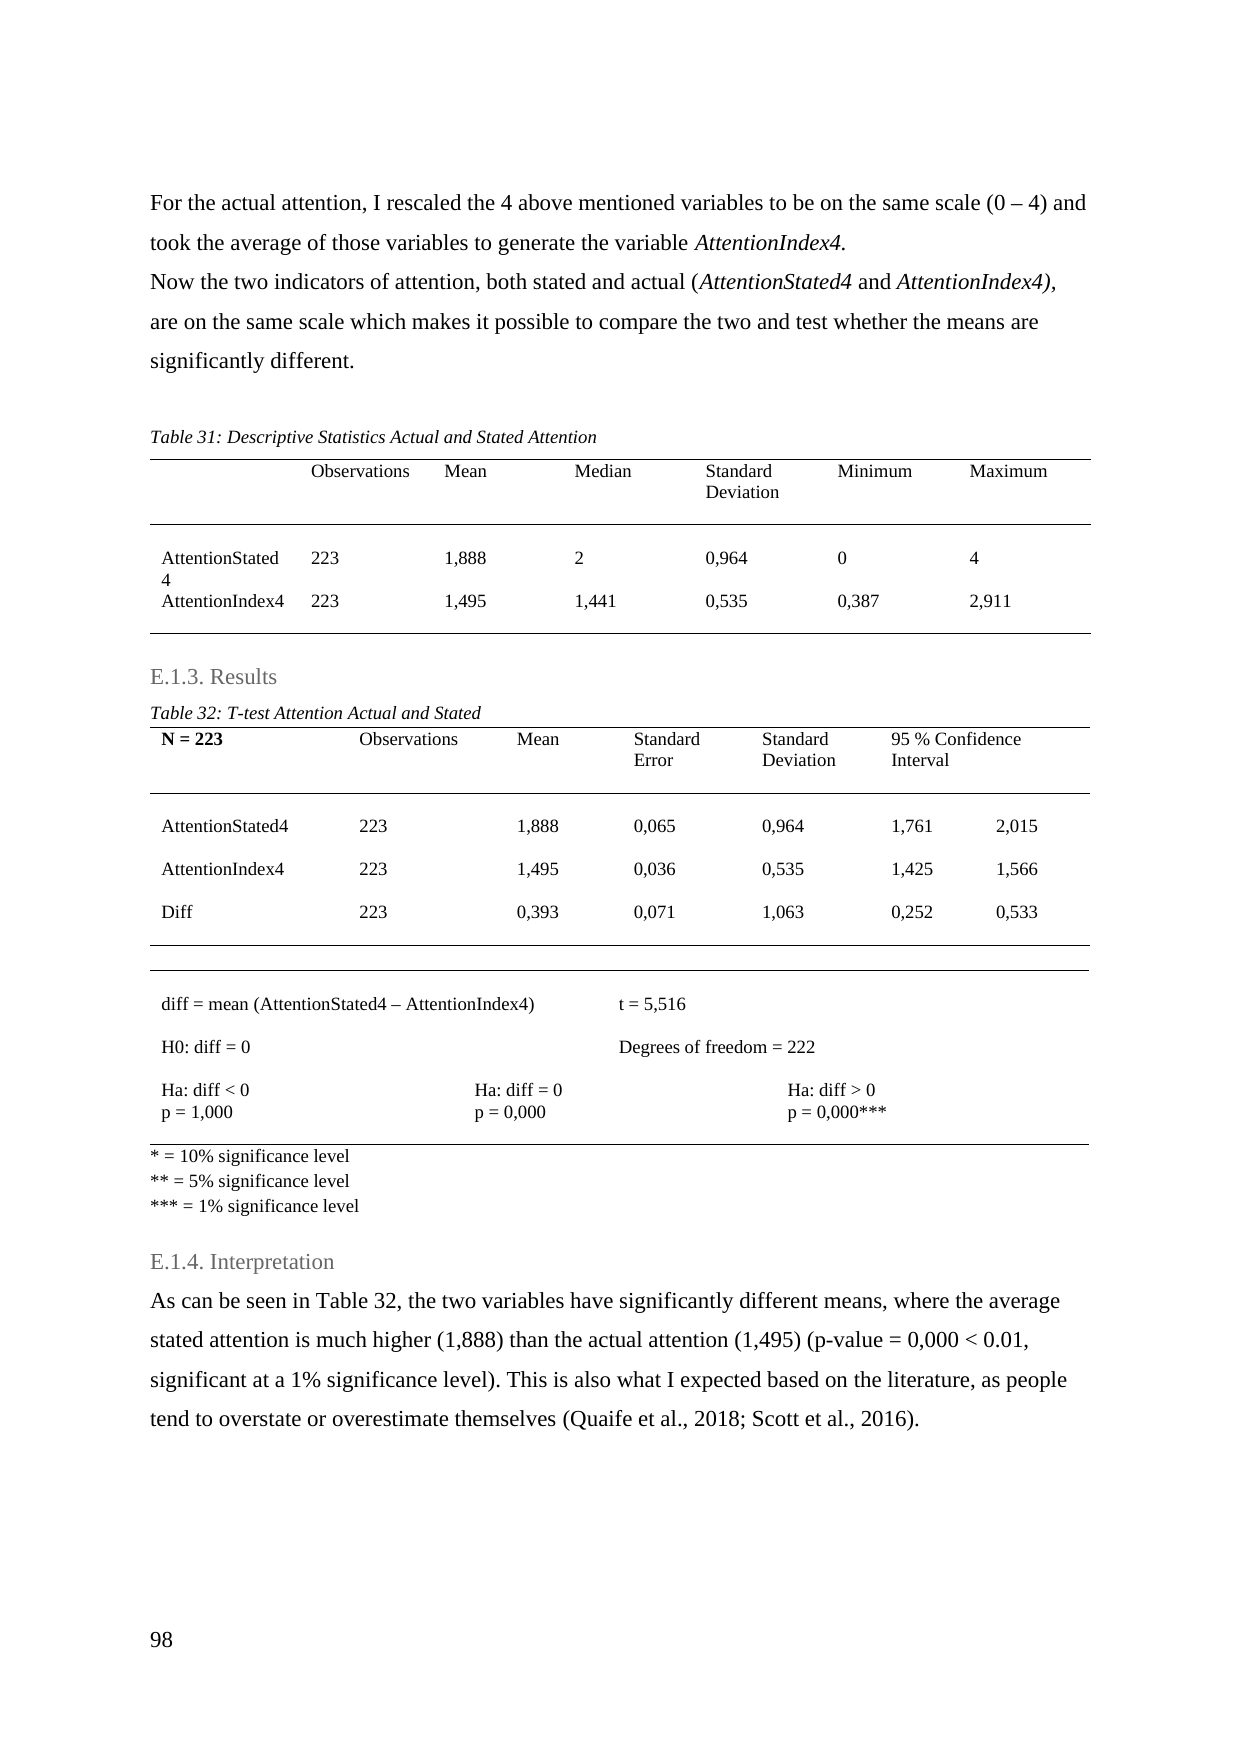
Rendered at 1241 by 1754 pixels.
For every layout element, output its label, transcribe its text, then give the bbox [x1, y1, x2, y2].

table_cell p = 1,000 [150, 1101, 463, 1144]
table_cell 1,888 [505, 794, 622, 858]
table_cell 0,393 [505, 901, 622, 944]
table_cell 0,071 [622, 901, 751, 944]
table_cell AttentionIndex4 [150, 590, 299, 633]
table_cell 1,566 [985, 858, 1089, 901]
table_header Median [563, 460, 694, 524]
table_cell H0: diff = 0 [150, 1036, 607, 1079]
text * = 10% significance level [150, 1145, 1090, 1166]
table_header Observations [300, 460, 433, 524]
table_header Standard Deviation [751, 728, 880, 792]
table_cell 0,252 [880, 901, 984, 944]
table_cell 0,964 [694, 525, 826, 590]
text For the actual attention, I rescaled the 4 above mentioned variables to be on the same scale (0 – 4) and took the average of those variables to generate the variable AttentionIndex4. [150, 189, 1090, 255]
table_header Mean [505, 728, 622, 792]
subtitle E.1.4. Interpretation [150, 1248, 1090, 1275]
table_cell 1,495 [505, 858, 622, 901]
table_header t = 5,516 [607, 971, 1089, 1036]
table_cell 1,441 [563, 590, 694, 633]
table_cell 1,063 [751, 901, 880, 944]
table_cell Ha: diff = 0 [463, 1079, 776, 1101]
table_cell Degrees of freedom = 222 [607, 1036, 1089, 1079]
text *** = 1% significance level [150, 1194, 1090, 1216]
table_cell 223 [300, 525, 433, 590]
table_cell 223 [348, 901, 505, 944]
table_cell 0,065 [622, 794, 751, 858]
table_cell AttentionStated4 [150, 525, 299, 590]
table_header 95 % Confidence Interval [880, 728, 1089, 792]
table_cell 0,535 [751, 858, 880, 901]
table_cell Ha: diff < 0 [150, 1079, 463, 1101]
table_cell 1,495 [433, 590, 563, 633]
table_cell 223 [348, 858, 505, 901]
table_cell p = 0,000 [463, 1101, 776, 1144]
table_cell 223 [348, 794, 505, 858]
table_cell 223 [300, 590, 433, 633]
text As can be seen in Table 32, the two variables have significantly different means, where the average stated attention is much higher (1,888) than the actual attention (1,495) (p-value = 0,000 < 0.01, significant at a 1% significance level). This is also what I expected based on the literature, as people tend to overstate or overestimate themselves (Quaife et al., 2018; Scott et al., 2016). [150, 1287, 1090, 1432]
text Now the two indicators of attention, both stated and actual (AttentionStated4 and AttentionIndex4), are on the same scale which makes it possible to compare the two and test whether the means are significantly different. [150, 268, 1090, 374]
table_cell 0,535 [694, 590, 826, 633]
table_cell 0,387 [826, 590, 958, 633]
table_cell Ha: diff > 0 [776, 1079, 1089, 1101]
table_cell 1,761 [880, 794, 984, 858]
table_cell AttentionIndex4 [150, 858, 348, 901]
table_header diff = mean (AttentionStated4 – AttentionIndex4) [150, 971, 607, 1036]
table_header Observations [348, 728, 505, 792]
table_cell 2,911 [958, 590, 1091, 633]
table_header Maximum [958, 460, 1091, 524]
table_cell 0,036 [622, 858, 751, 901]
table_cell 2,015 [985, 794, 1089, 858]
table_cell 0,533 [985, 901, 1089, 944]
table_cell 4 [958, 525, 1091, 590]
table_cell 1,888 [433, 525, 563, 590]
table_cell 1,425 [880, 858, 984, 901]
text Table 31: Descriptive Statistics Actual and Stated Attention [150, 426, 1090, 448]
text Table 32: T-test Attention Actual and Stated [150, 702, 1090, 723]
table_header Mean [433, 460, 563, 524]
table_cell p = 0,000*** [776, 1101, 1089, 1144]
text ** = 5% significance level [150, 1170, 1090, 1191]
table_cell AttentionStated4 [150, 794, 348, 858]
table_header Standard Error [622, 728, 751, 792]
table_header Standard Deviation [694, 460, 826, 524]
table_cell 0 [826, 525, 958, 590]
table_cell 0,964 [751, 794, 880, 858]
table_header N = 223 [150, 728, 348, 792]
table_cell Diff [150, 901, 348, 944]
subtitle E.1.3. Results [150, 663, 1090, 690]
table_header Minimum [826, 460, 958, 524]
table_header [150, 460, 299, 524]
table_cell 2 [563, 525, 694, 590]
